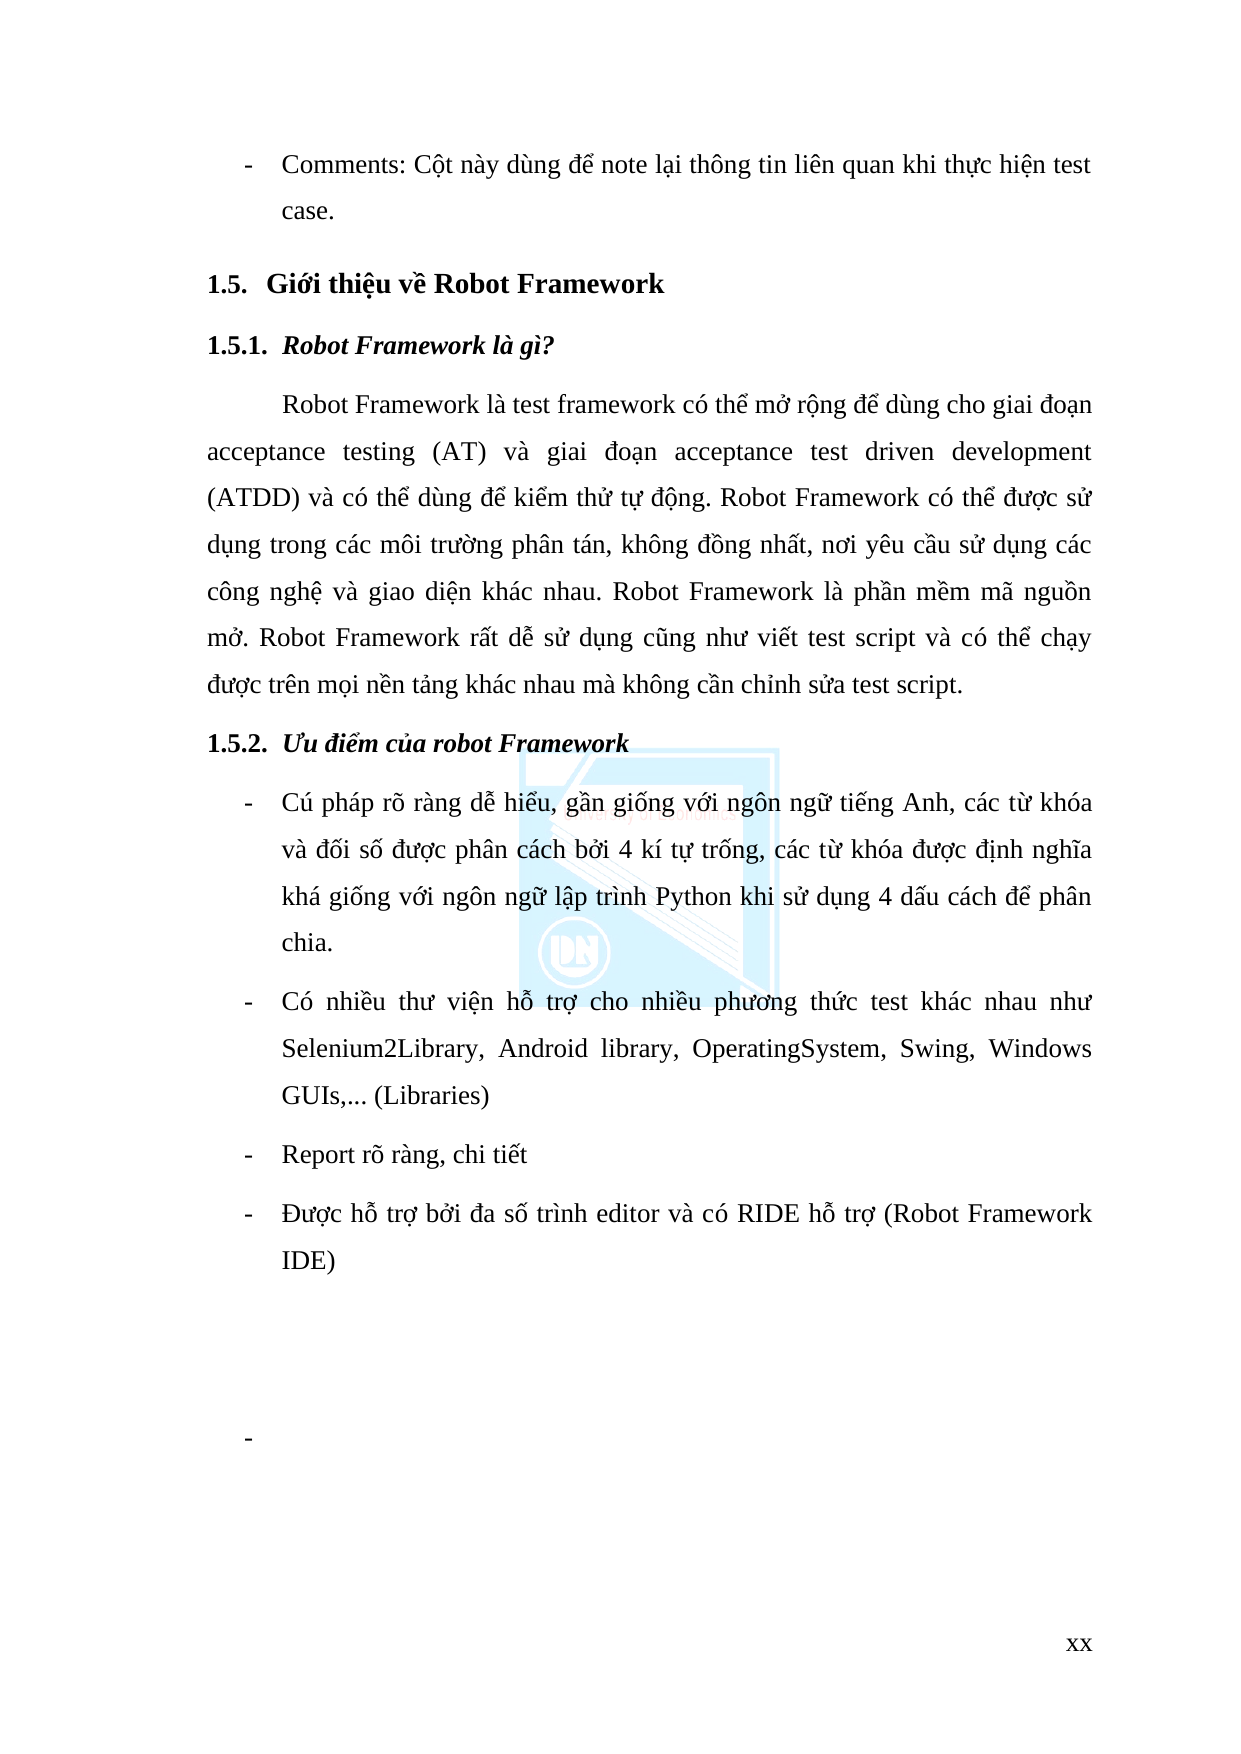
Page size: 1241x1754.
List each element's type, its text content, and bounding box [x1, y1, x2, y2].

text Robot Framework là test framework có thể mở rộng để dùng cho giai đoạn acceptance testing (AT) và giai đoạn acceptance test driven development (ATDD) và có thể dùng để kiểm thử tự động. Robot Framework có thể được sử dụng trong các môi trường phân tán, không đồng nhất, nơi yêu cầu sử dụng các công nghệ và giao diện khác nhau. Robot Framework là phần mềm mã nguồn mở. Robot Framework rất dễ sử dụng cũng như viết test script và có thể chạy được trên mọi nền tảng khác nhau mà không cần chỉnh sửa test script. [207, 388, 1092, 699]
text Cú pháp rõ ràng dễ hiểu, gần giống với ngôn ngữ tiếng Anh, các từ khóa và đối số được phân cách bởi 4 kí tự trống, các từ khóa được định nghĩa khá giống với ngôn ngữ lập trình Python khi sử dụng 4 dấu cách để phân chia. [244, 786, 1092, 957]
subtitle Ưu điểm của robot Framework [207, 727, 1092, 758]
subtitle Giới thiệu về Robot Framework [207, 266, 1092, 299]
subtitle Robot Framework là gì? [207, 329, 1092, 360]
text Comments: Cột này dùng để note lại thông tin liên quan khi thực hiện test case. [244, 148, 1092, 226]
text Được hỗ trợ bởi đa số trình editor và có RIDE hỗ trợ (Robot Framework IDE) [244, 1197, 1092, 1275]
text Report rõ ràng, chi tiết [244, 1138, 1092, 1169]
text Có nhiều thư viện hỗ trợ cho nhiều phương thức test khác nhau như Selenium2Library, Android library, OperatingSystem, Swing, Windows GUIs,... (Libraries) [244, 986, 1092, 1110]
